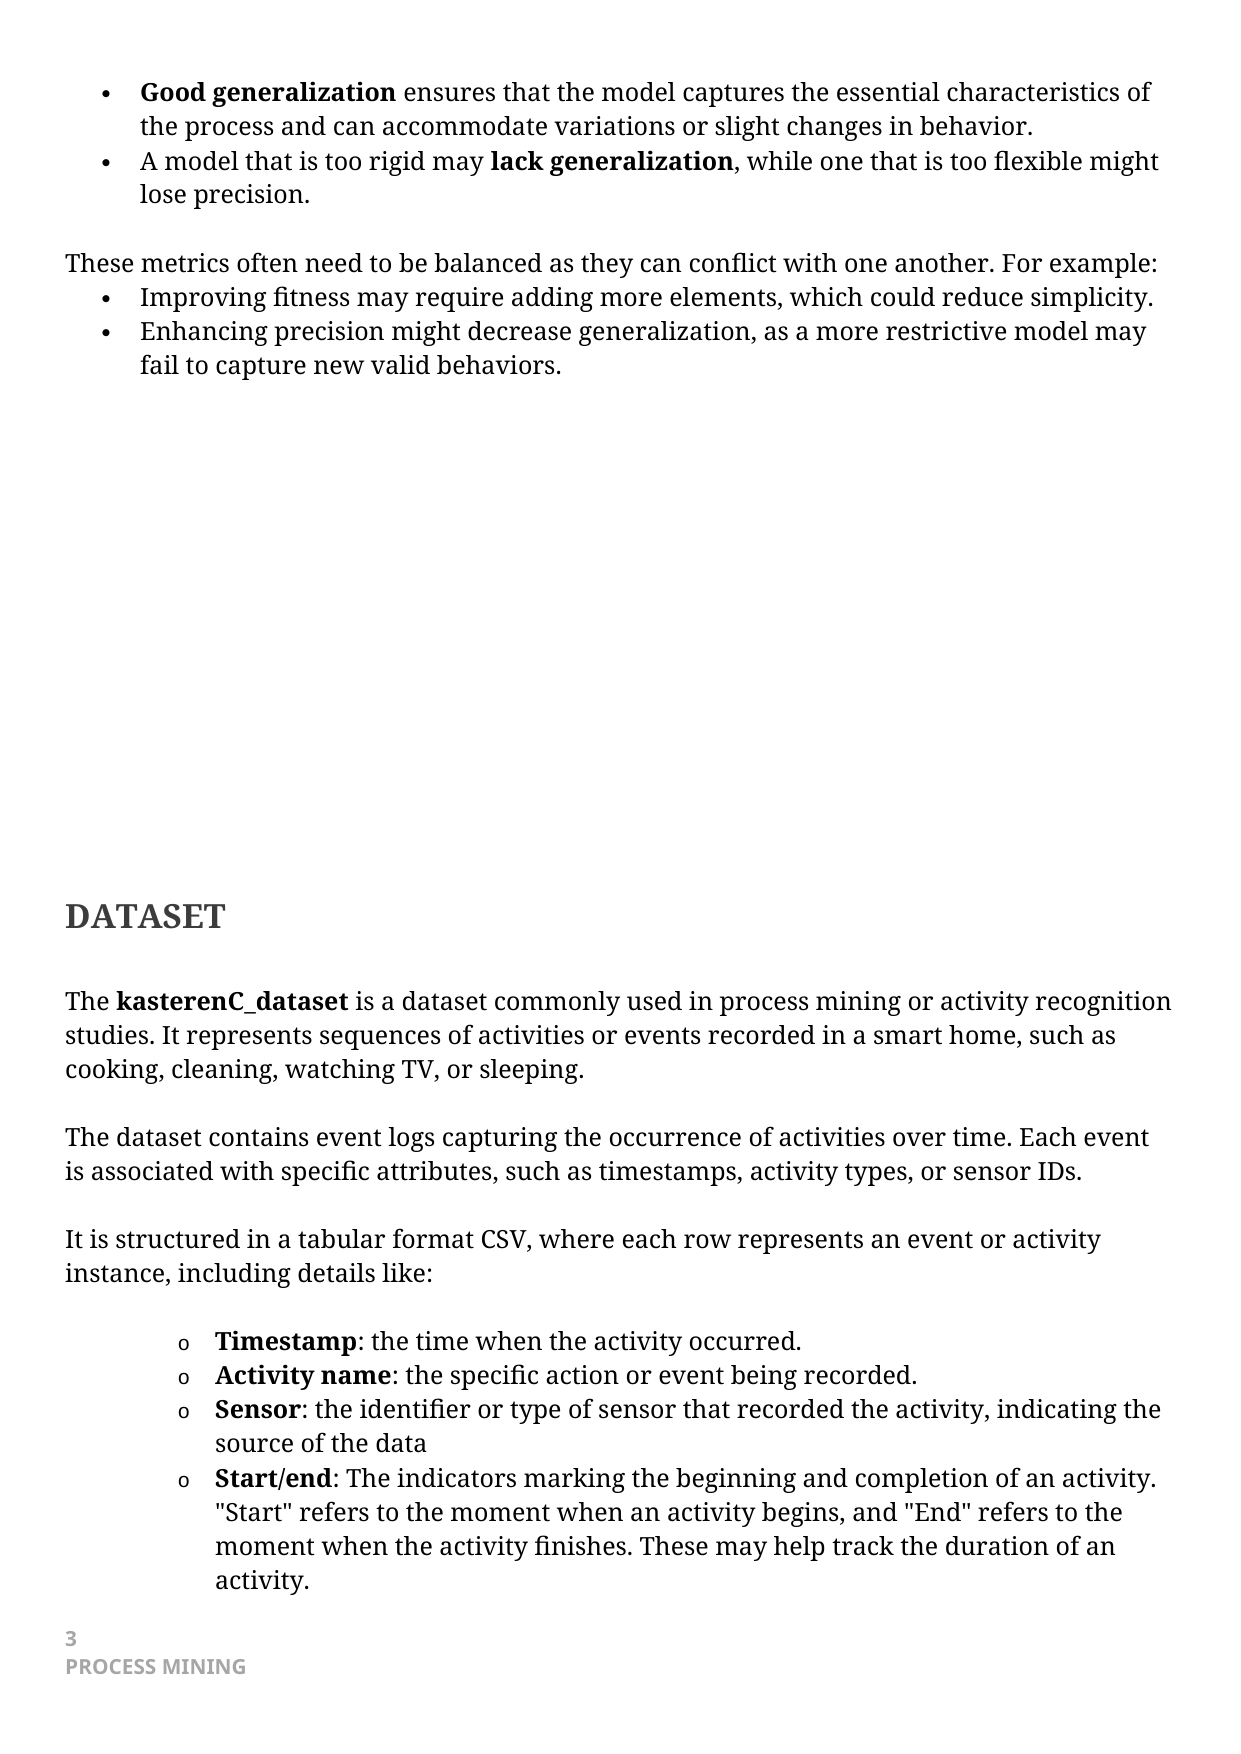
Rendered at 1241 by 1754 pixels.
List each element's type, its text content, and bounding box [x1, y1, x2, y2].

list Improving fitness may require adding more elements, which could reduce simplicity. [102, 279, 1175, 313]
text These metrics often need to be balanced as they can conflict with one another. For example: [65, 245, 1175, 279]
list Sensor: the identifier or type of sensor that recorded the activity, indicating the source of the data [177, 1392, 1175, 1460]
text The dataset contains event logs capturing the occurrence of activities over time. Each event is associated with specific attributes, such as timestamps, activity types, or sensor IDs. [65, 1119, 1175, 1188]
list A model that is too rigid may lack generalization, while one that is too flexible might lose precision. [102, 143, 1175, 211]
text It is structured in a tabular format CSV, where each row represents an event or activity instance, including details like: [65, 1222, 1175, 1290]
text The kasterenC_dataset is a dataset commonly used in process mining or activity recognition studies. It represents sequences of activities or events recorded in a smart home, such as cooking, cleaning, watching TV, or sleeping. [65, 983, 1175, 1086]
list Timestamp: the time when the activity occurred. [177, 1324, 1175, 1358]
list Activity name: the specific action or event being recorded. [177, 1358, 1175, 1392]
text DATASET [65, 892, 1175, 938]
list Enhancing precision might decrease generalization, as a more restrictive model may fail to capture new valid behaviors. [102, 313, 1175, 382]
list Good generalization ensures that the model captures the essential characteristics of the process and can accommodate variations or slight changes in behavior. [102, 75, 1175, 143]
list Start/end: The indicators marking the beginning and completion of an activity. "Start" refers to the moment when an activity begins, and "End" refers to the moment when the activity finishes. These may help track the duration of an activity. [177, 1460, 1175, 1596]
